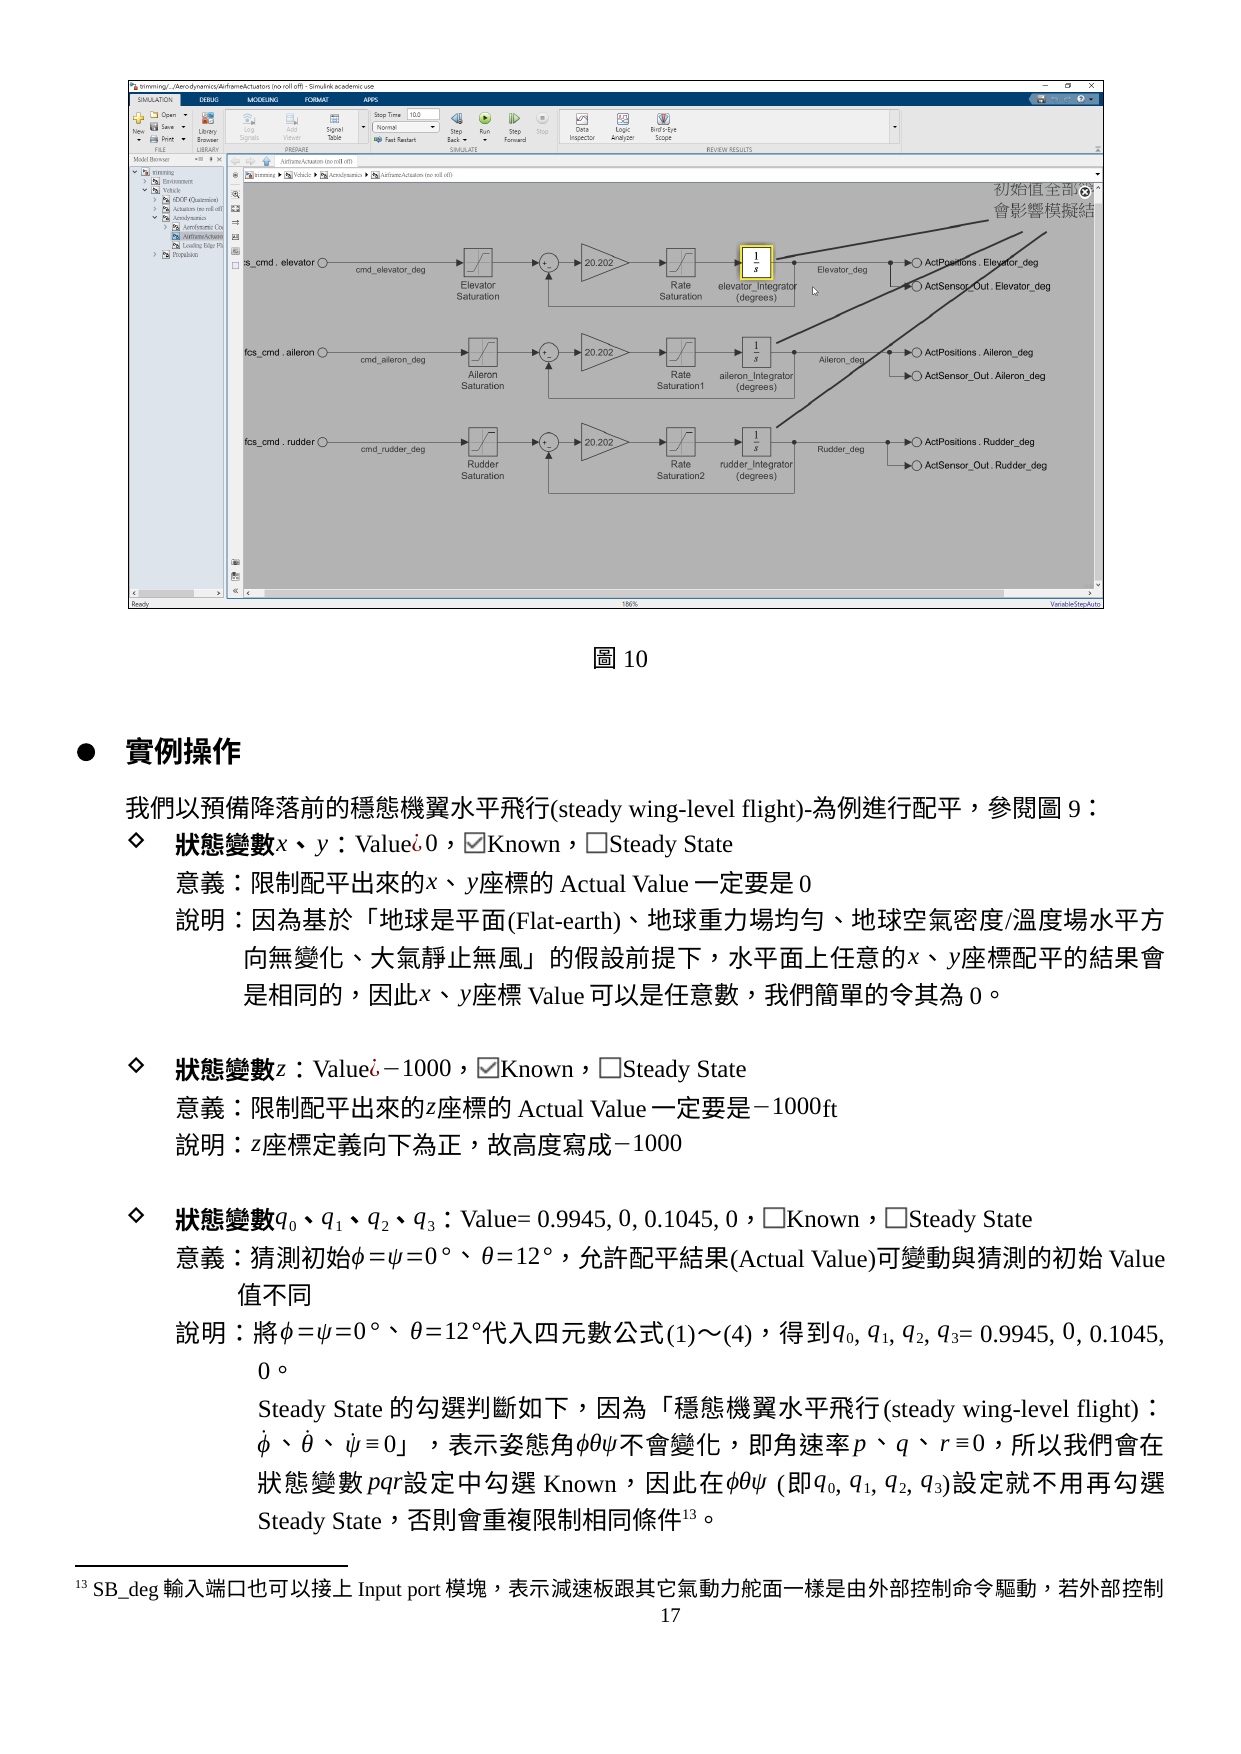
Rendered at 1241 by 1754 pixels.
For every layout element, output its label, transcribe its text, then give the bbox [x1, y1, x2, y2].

text 意義：限制配平出來的座標的Actual Value一定要是ft [175, 1087, 1165, 1125]
picture [463, 831, 487, 855]
picture [585, 831, 609, 855]
text 我們以預備降落前的穩態機翼水平飛行(steady wing-level flight)-為例進行配平，參閱圖 9： [125, 787, 1165, 825]
text 圖 10 [75, 637, 1165, 675]
picture [598, 1056, 623, 1080]
list 狀態變數：Value，Known，Steady State [125, 1050, 1165, 1087]
text 意義：猜測初始，允許配平結果(Actual Value)可變動與猜測的初始Value值不同 [175, 1237, 1165, 1312]
text 說明：座標定義向下為正，故高度寫成 [175, 1125, 1165, 1162]
text 說明：因為基於「地球是平面(Flat-earth)、地球重力場均勻、地球空氣密度/溫度場水平方向無變化、大氣靜止無風」的假設前提下，水平面上任意的、座標配平的結果會是相同的，因此、座標Value可以是任意數，我們簡單的令其為0。 [175, 900, 1165, 1012]
list 狀態變數、、、：Value= 0.9945, , 0.1045, 0，Known，Steady State [125, 1200, 1165, 1237]
text 說明：將代入四元數公式(1)～(4)，得到, , , = 0.9945, , 0.1045, 0。 [175, 1312, 1165, 1387]
picture [476, 1056, 501, 1080]
list 實例操作 [75, 712, 1165, 787]
text 意義：限制配平出來的、座標的Actual Value一定要是0 [175, 862, 1165, 900]
picture [762, 1206, 787, 1230]
list 狀態變數、：Value，Known，Steady State [125, 825, 1165, 862]
text Steady State的勾選判斷如下，因為「穩態機翼水平飛行(steady wing-level flight)：」，表示姿態角不會變化，即角速率，所以我們會在狀態變數設定中勾選Known，因此在 (即, , , )設定就不用再勾選Steady State，否則會重複限制相同條件。 [257, 1387, 1165, 1537]
picture [885, 1206, 909, 1230]
picture [129, 81, 1103, 608]
